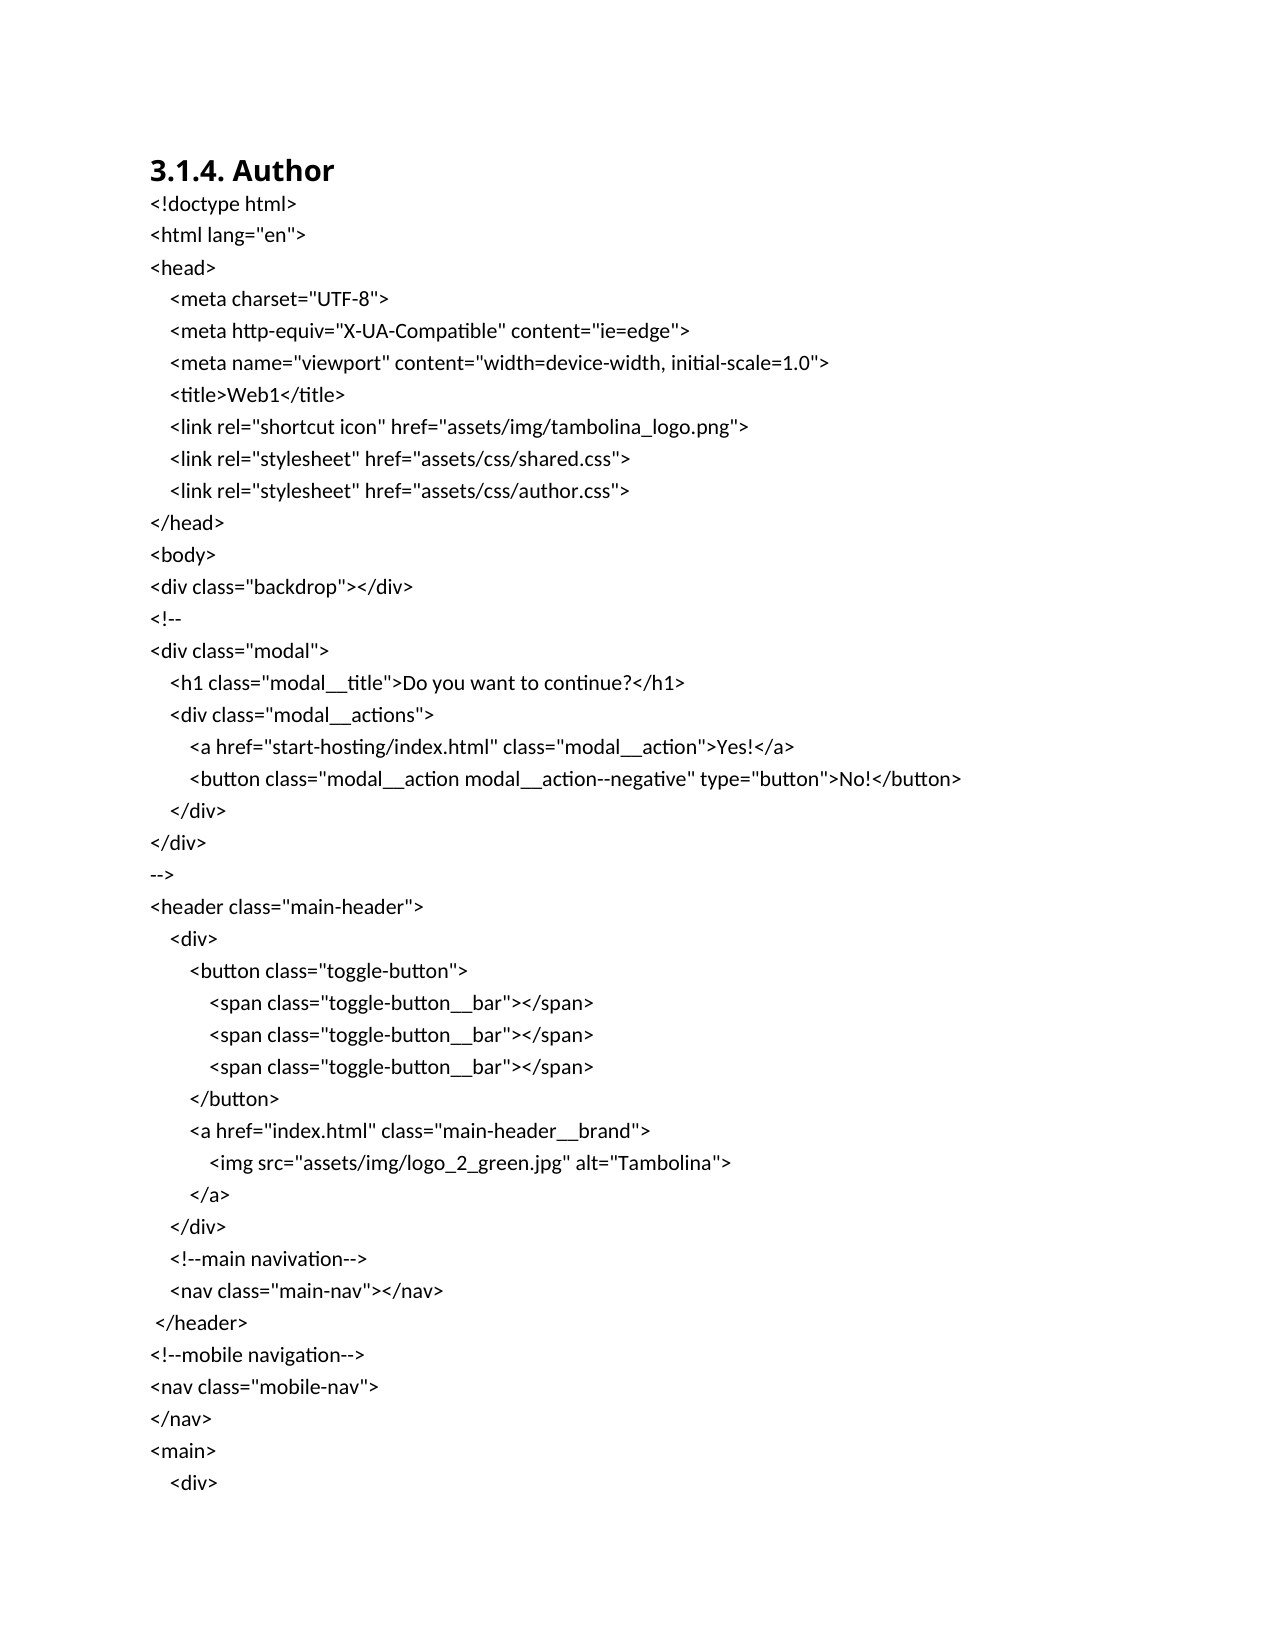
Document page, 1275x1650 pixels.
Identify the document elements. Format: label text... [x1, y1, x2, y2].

text <img src="assets/img/logo_2_green.jpg" alt="Tambolina"> [150, 1149, 1125, 1176]
text <!--main navivation--> [150, 1245, 1125, 1272]
text <div class="backdrop"></div> [150, 573, 1125, 600]
text <title>Web1</title> [150, 382, 1125, 408]
text </button> [150, 1085, 1125, 1112]
text </header> [150, 1309, 1125, 1336]
text </div> [150, 1213, 1125, 1240]
text <!-- [150, 605, 1125, 632]
text <meta name="viewport" content="width=device-width, initial-scale=1.0"> [150, 349, 1125, 376]
text <h1 class="modal__title">Do you want to continue?</h1> [150, 669, 1125, 696]
text </head> [150, 509, 1125, 536]
text <nav class="mobile-nav"> [150, 1373, 1125, 1399]
text <div> [150, 925, 1125, 952]
text --> [150, 861, 1125, 888]
text <a href="start-hosting/index.html" class="modal__action">Yes!</a> [150, 733, 1125, 760]
text <head> [150, 254, 1125, 280]
text <main> [150, 1437, 1125, 1463]
subtitle 3.1.4. Author [150, 150, 1125, 190]
text <meta charset="UTF-8"> [150, 286, 1125, 312]
text <div class="modal__actions"> [150, 701, 1125, 728]
text <link rel="stylesheet" href="assets/css/shared.css"> [150, 446, 1125, 472]
text <div class="modal"> [150, 637, 1125, 664]
text <meta http-equiv="X-UA-Compatible" content="ie=edge"> [150, 318, 1125, 344]
text <button class="toggle-button"> [150, 957, 1125, 984]
text </div> [150, 797, 1125, 824]
text <link rel="shortcut icon" href="assets/img/tambolina_logo.png"> [150, 413, 1125, 440]
text <body> [150, 541, 1125, 568]
text </div> [150, 829, 1125, 856]
text <!doctype html> [150, 190, 1125, 216]
text </a> [150, 1181, 1125, 1208]
text <span class="toggle-button__bar"></span> [150, 1053, 1125, 1080]
text <link rel="stylesheet" href="assets/css/author.css"> [150, 477, 1125, 504]
text <button class="modal__action modal__action--negative" type="button">No!</button> [150, 765, 1125, 792]
text <nav class="main-nav"></nav> [150, 1277, 1125, 1304]
text <span class="toggle-button__bar"></span> [150, 1021, 1125, 1048]
text <a href="index.html" class="main-header__brand"> [150, 1117, 1125, 1144]
text <header class="main-header"> [150, 893, 1125, 920]
text <div> [150, 1469, 1125, 1496]
text <span class="toggle-button__bar"></span> [150, 989, 1125, 1016]
text <html lang="en"> [150, 222, 1125, 248]
text <!--mobile navigation--> [150, 1341, 1125, 1368]
text </nav> [150, 1405, 1125, 1432]
